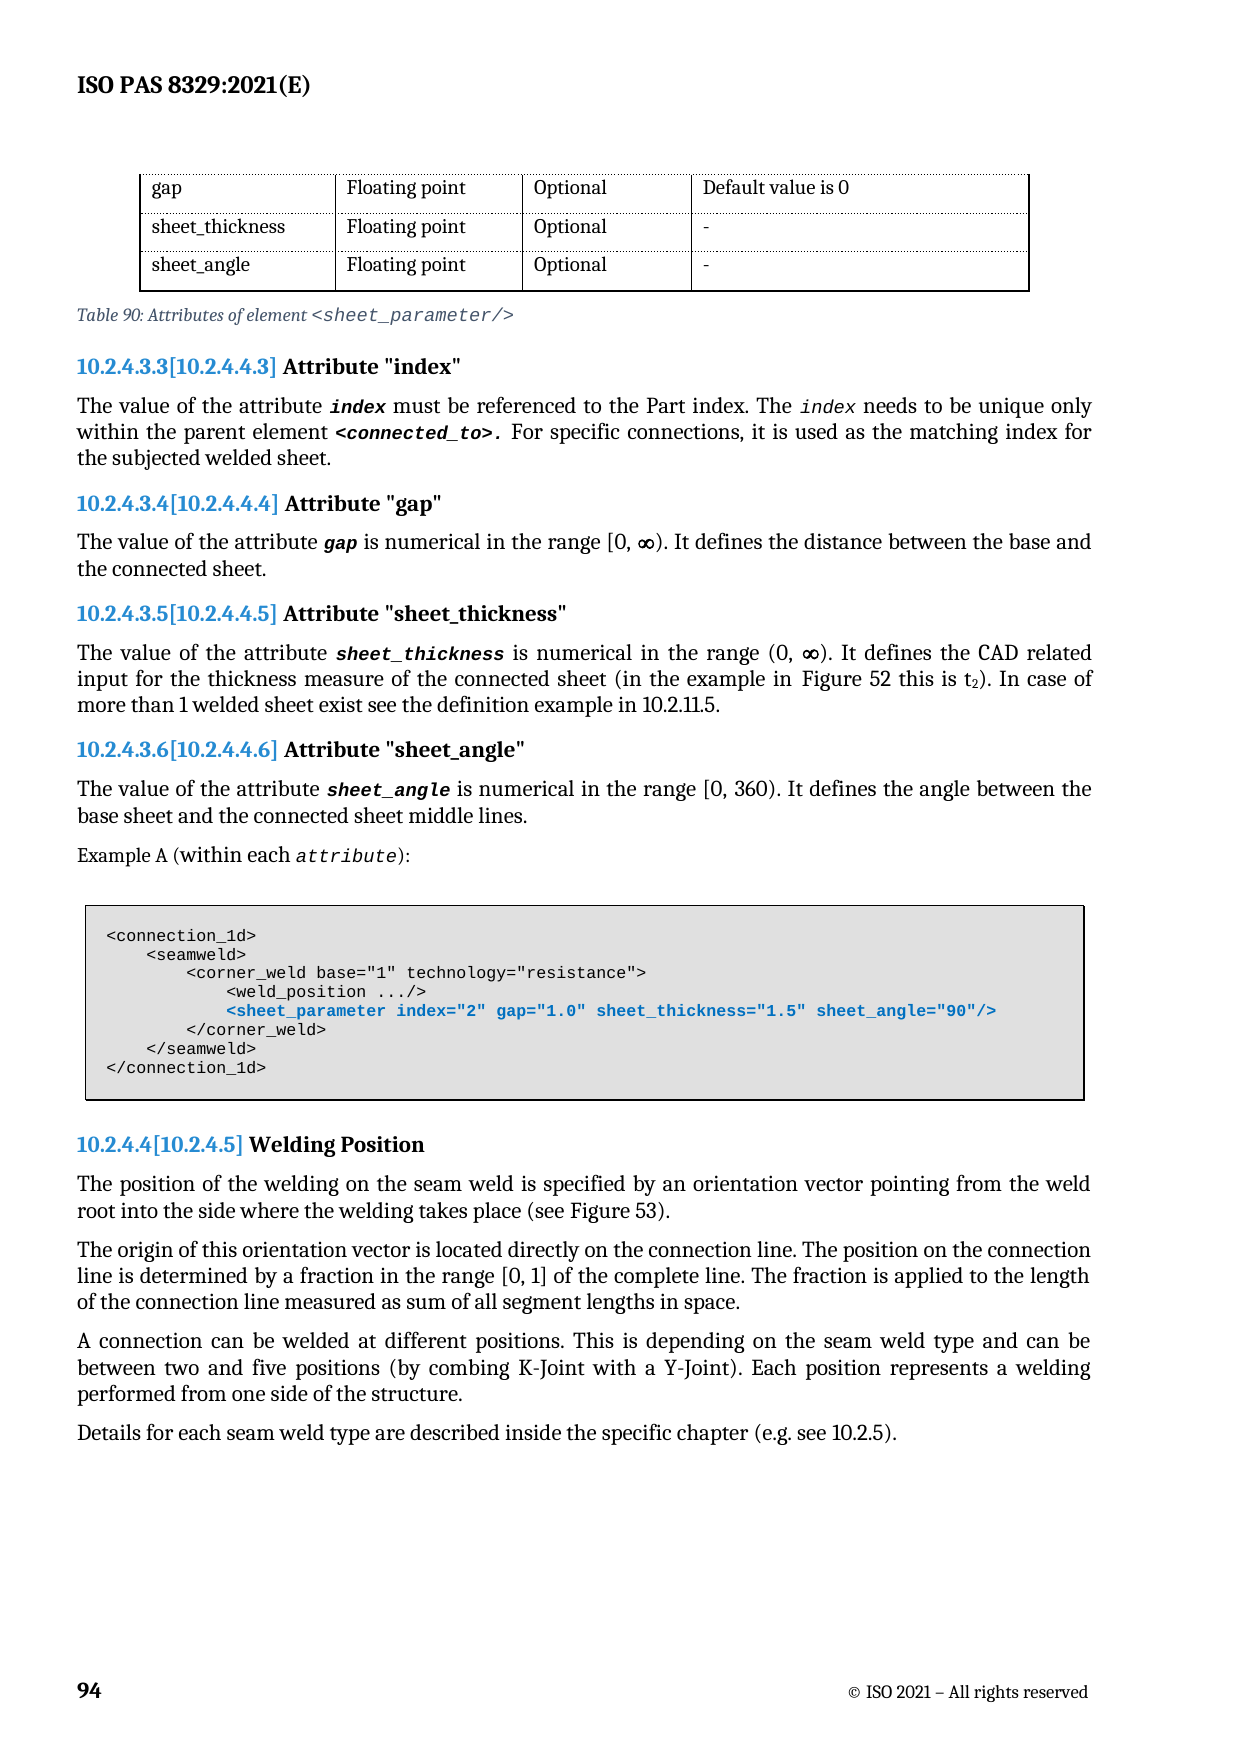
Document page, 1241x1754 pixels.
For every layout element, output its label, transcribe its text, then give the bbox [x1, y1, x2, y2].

text <seamweld> [86, 943, 1083, 962]
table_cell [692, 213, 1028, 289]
subtitle Attribute "index" [77, 354, 1092, 380]
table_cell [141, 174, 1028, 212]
text <connection_1d> [86, 924, 1083, 943]
text The origin of this orientation vector is located directly on the connection line. The position on the connection line is determined by a fraction in the range [0, 1] of the complete line. The fraction is applied to the length of the connection line measured as sum of all segment lengths in space. [77, 1236, 1092, 1315]
text The value of the attribute gap is numerical in the range [0, ). It defines the distance between the base and the connected sheet. [77, 529, 1092, 582]
text The value of the attribute index must be referenced to the Part index. The index needs to be unique only within the parent element <connected_to>. For specific connections, it is used as the matching index for the subjected welded sheet. [77, 392, 1092, 472]
text A connection can be welded at different positions. This is depending on the seam weld type and can be between two and five positions (by combing K-Joint with a Y-Joint). Each position represents a welding performed from one side of the structure. [77, 1328, 1092, 1407]
text Example A (within each attribute): [77, 841, 1092, 868]
text </connection_1d> [86, 1056, 1083, 1075]
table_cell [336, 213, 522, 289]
text <corner_weld base="1" technology="resistance"> [86, 962, 1083, 981]
text <sheet_parameter index="2" gap="1.0" sheet_thickness="1.5" sheet_angle="90"/> [86, 999, 1083, 1018]
subtitle Attribute "sheet_angle" [77, 737, 1092, 764]
text The value of the attribute sheet_angle is numerical in the range [0, 360). It defines the angle between the base sheet and the connected sheet middle lines. [77, 776, 1092, 829]
text <weld_position .../> [86, 981, 1083, 999]
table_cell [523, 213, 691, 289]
text The value of the attribute sheet_thickness is numerical in the range (0, ). It defines the CAD related input for the thickness measure of the connected sheet (in the example in Figure 52 this is t2). In case of more than 1 welded sheet exist see the definition example in 10.2.11.5. [77, 639, 1092, 718]
subtitle Welding Position [77, 1132, 1092, 1159]
subtitle Attribute "sheet_thickness" [77, 601, 1092, 627]
text Details for each seam weld type are described inside the specific chapter (e.g. see 10.2.5). [77, 1419, 1092, 1446]
text The position of the welding on the seam weld is specified by an orientation vector pointing from the weld root into the side where the welding takes place (see Figure 53). [77, 1171, 1092, 1224]
text </corner_weld> [86, 1018, 1083, 1037]
text </seamweld> [86, 1037, 1083, 1056]
subtitle Attribute "gap" [77, 490, 1092, 517]
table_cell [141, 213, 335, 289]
